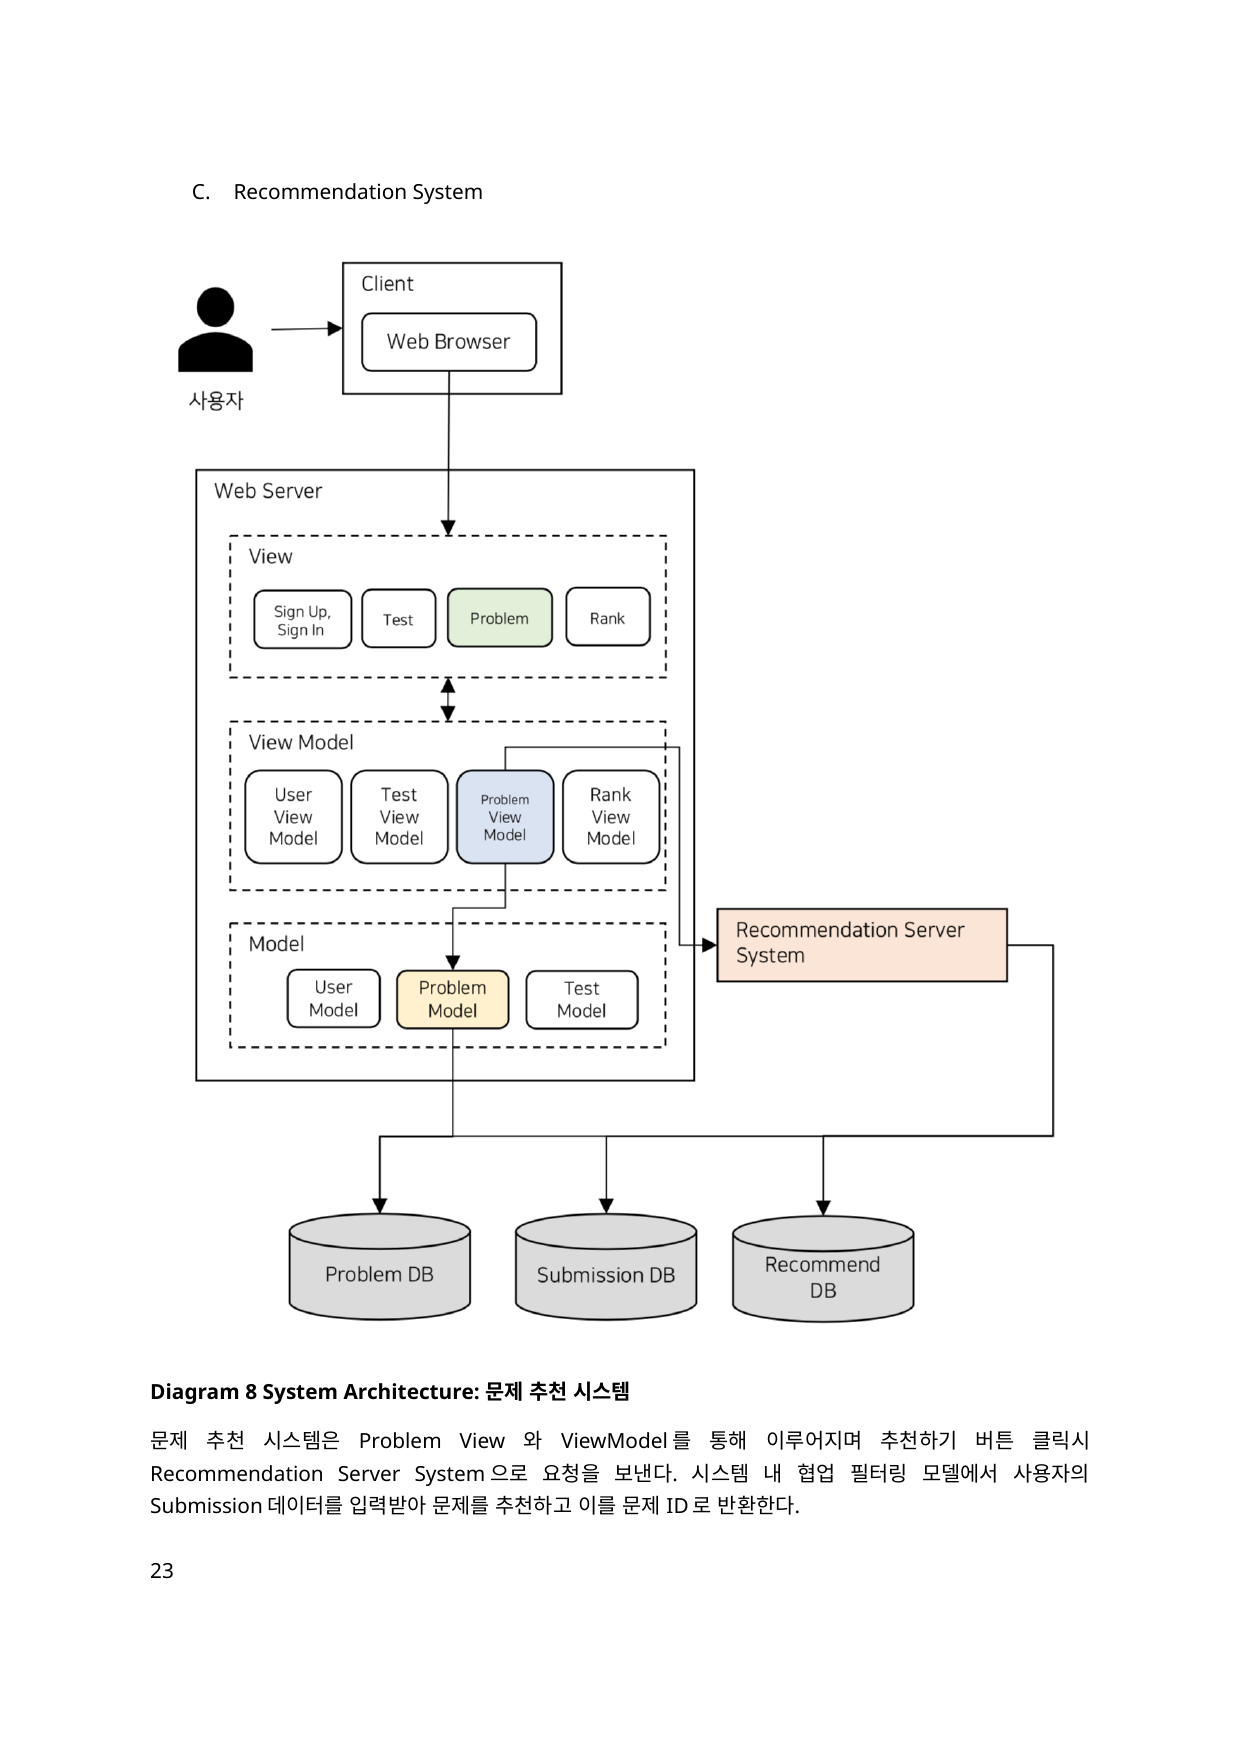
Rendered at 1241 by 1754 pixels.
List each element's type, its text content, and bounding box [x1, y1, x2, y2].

picture [150, 224, 1091, 1357]
text 문제 추천 시스템은 Problem View 와 ViewModel를 통해 이루어지며 추천하기 버튼 클릭시 Recommendation Server System으로 요청을 보낸다. 시스템 내 협업 필터링 모델에서 사용자의 Submission데이터를 입력받아 문제를 추천하고 이를 문제 ID로 반환한다. [150, 1424, 1090, 1520]
subtitle Recommendation System [192, 177, 1090, 206]
text Diagram 8 System Architecture: 문제 추천 시스템 [150, 1375, 1090, 1405]
